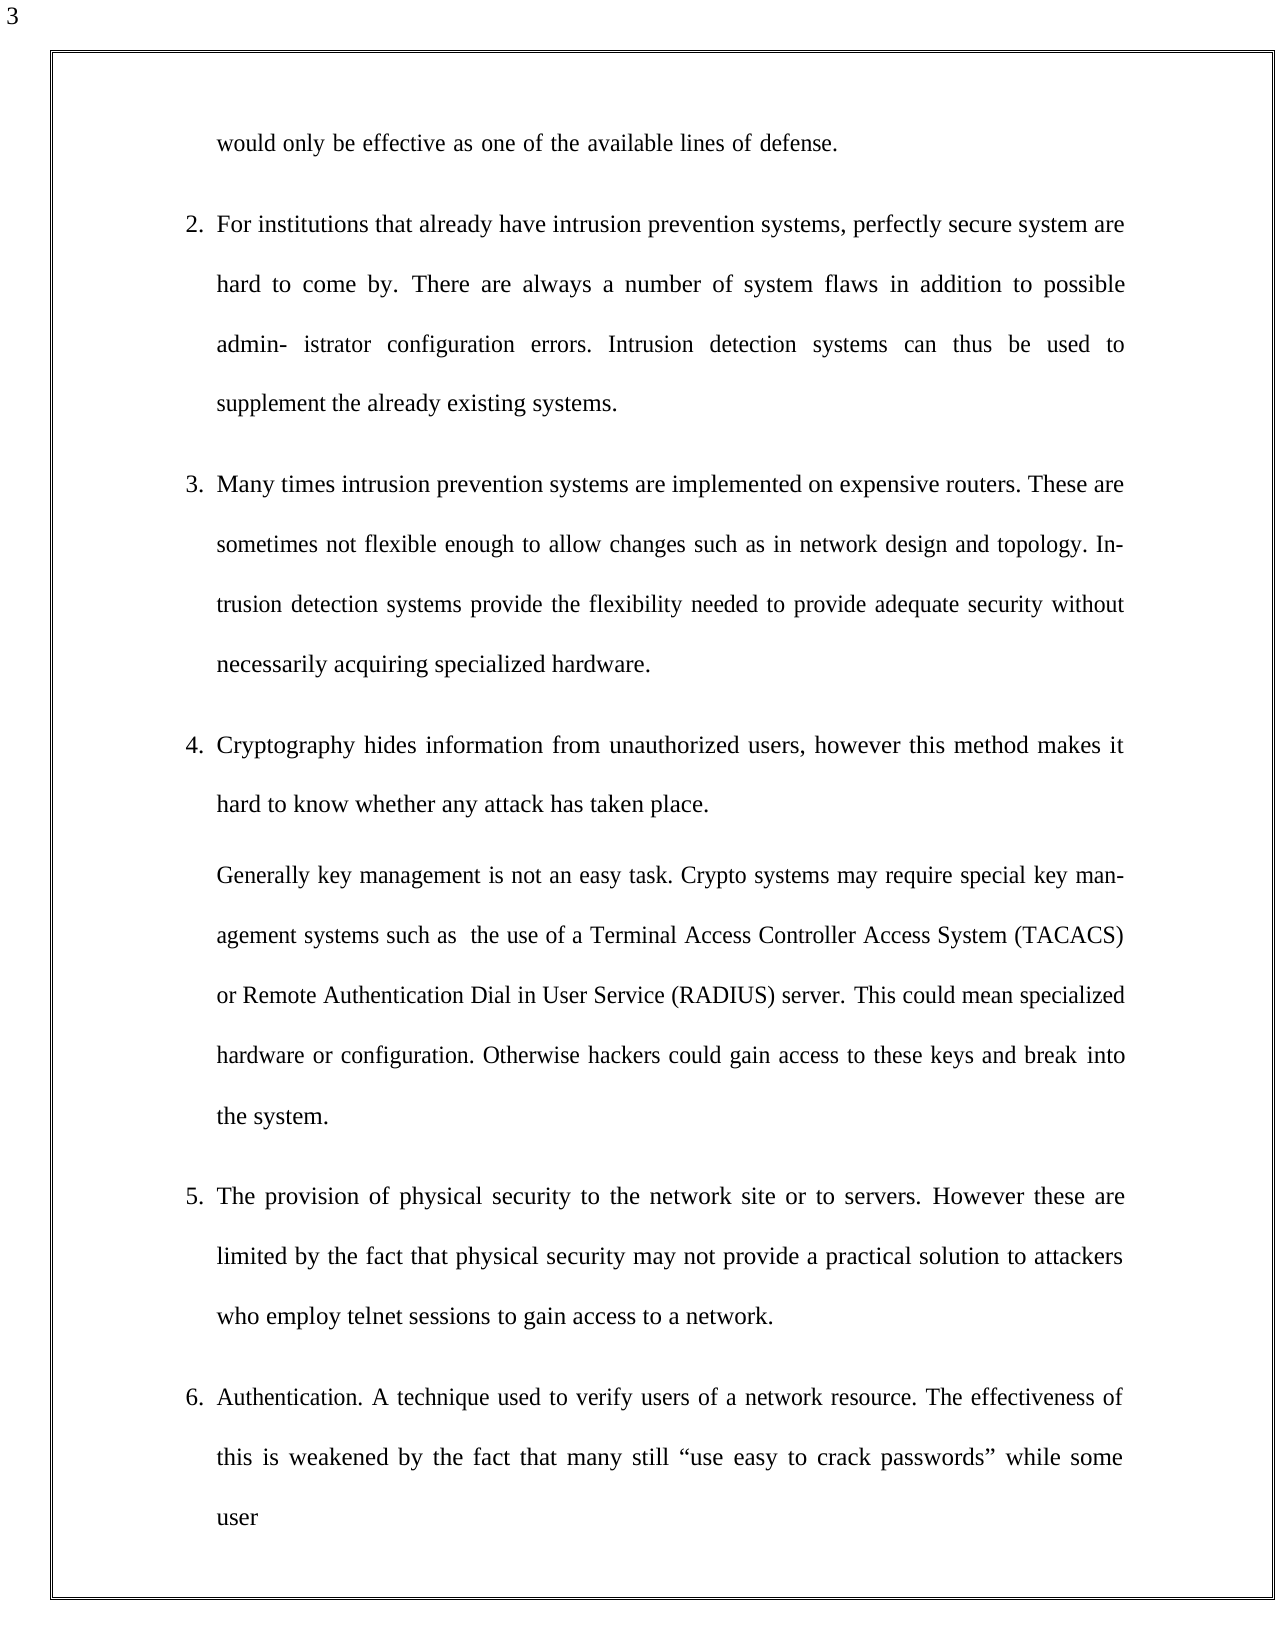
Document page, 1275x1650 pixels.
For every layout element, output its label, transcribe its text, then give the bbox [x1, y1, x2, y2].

list The provision of physical security to the network site or to servers. However these are limited by the fact that physical security may not provide a practical solution to attackers who employ telnet sessions to gain access to a network. [185, 1181, 1125, 1330]
text Generally key management is not an easy task. Crypto systems may require special key man- agement systems such as the use of a Terminal Access Controller Access System (TACACS) or Remote Authentication Dial in User Service (RADIUS) server. This could mean specialized hardware or configuration. Otherwise hackers could gain access to these keys and break into the system. [216, 860, 1125, 1130]
list For institutions that already have intrusion prevention systems, perfectly secure system are hard to come by. There are always a number of system flaws in addition to possible admin- istrator configuration errors. Intrusion detection systems can thus be used to supplement the already existing systems. [185, 209, 1126, 417]
list Cryptography hides information from unauthorized users, however this method makes it hard to know whether any attack has taken place. [185, 730, 1124, 818]
list Authentication. A technique used to verify users of a network resource. The effectiveness of this is weakened by the fact that many still “use easy to crack passwords” while some user [185, 1382, 1124, 1531]
list Many times intrusion prevention systems are implemented on expensive routers. These are sometimes not flexible enough to allow changes such as in network design and topology. In- trusion detection systems provide the flexibility needed to provide adequate security without necessarily acquiring specialized hardware. [185, 469, 1125, 678]
text would only be effective as one of the available lines of defense. [216, 128, 1272, 157]
